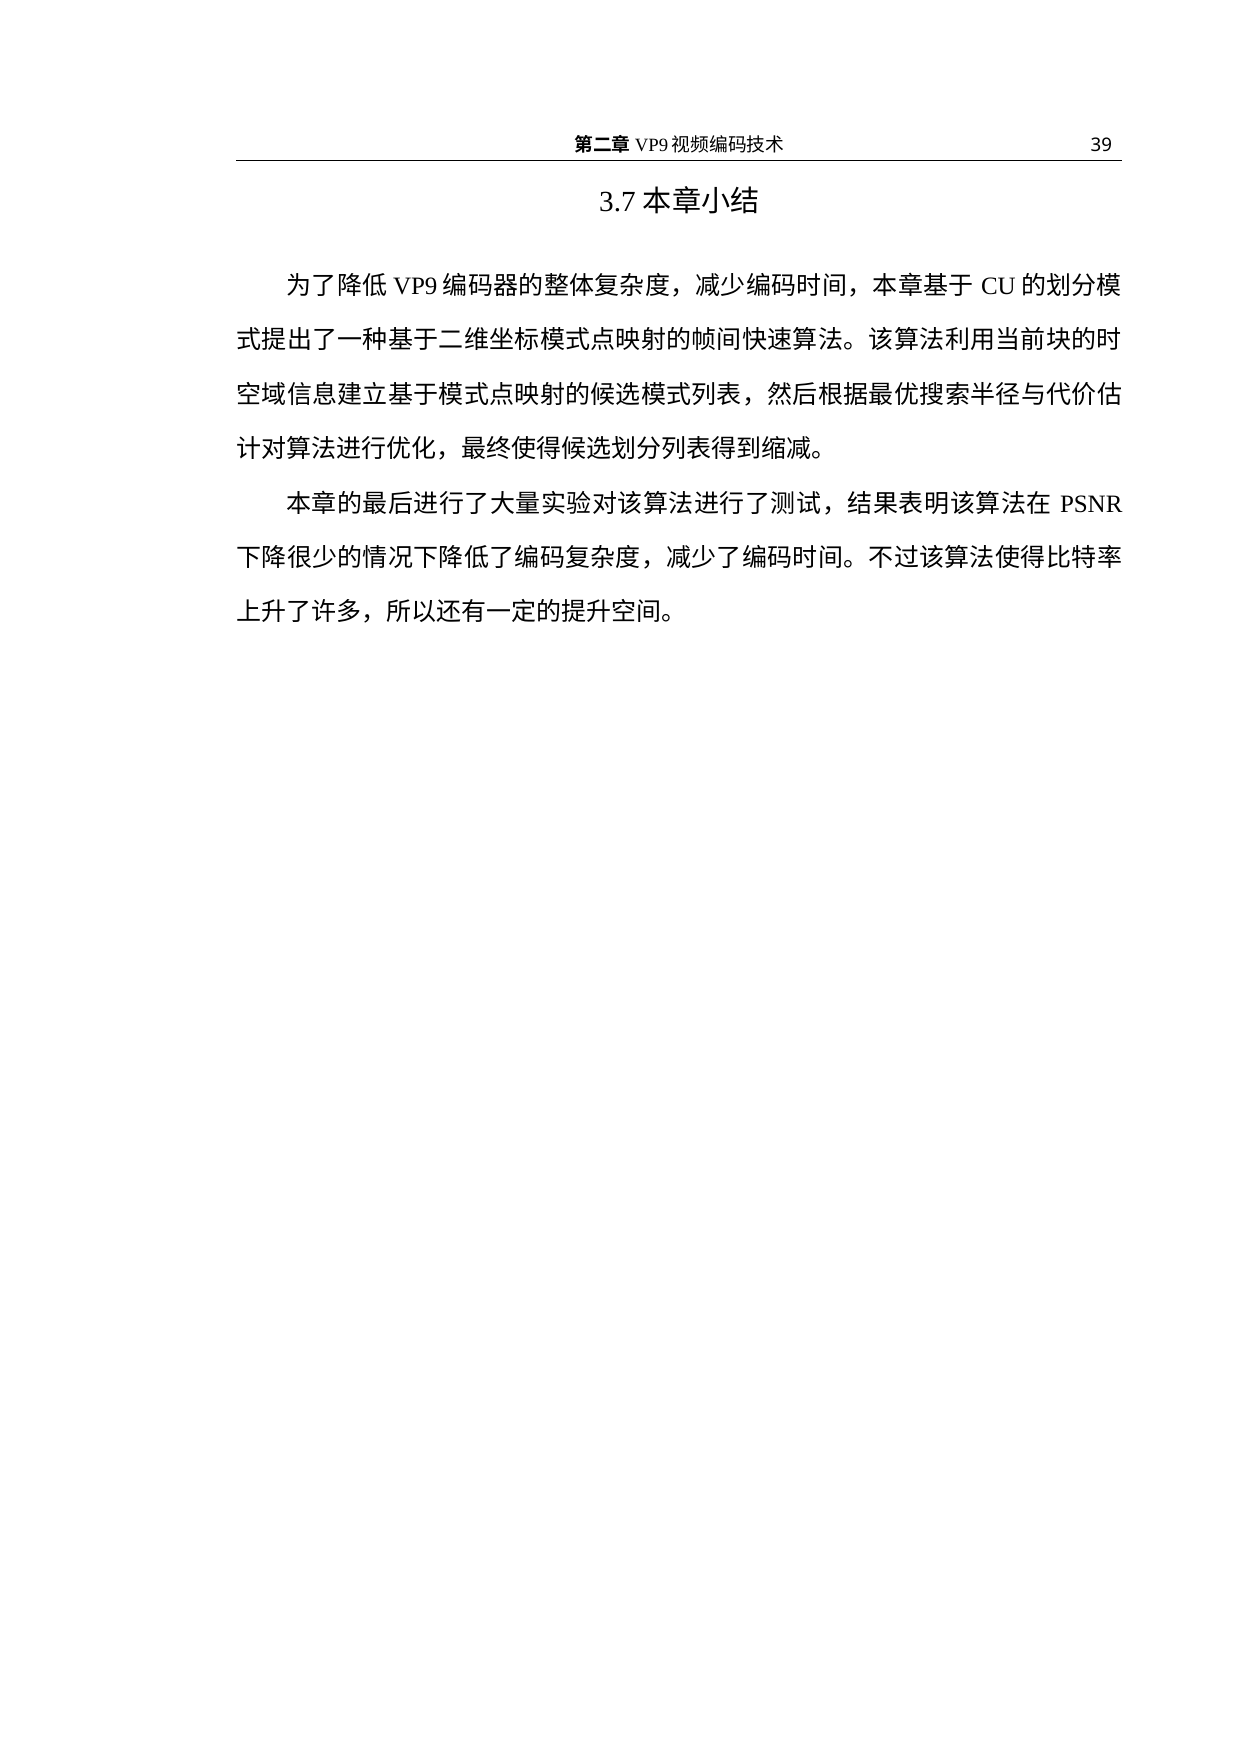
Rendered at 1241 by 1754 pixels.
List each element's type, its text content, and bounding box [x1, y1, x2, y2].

subtitle 3.7 本章小结 [236, 177, 1122, 219]
text 本章的最后进行了大量实验对该算法进行了测试，结果表明该算法在PSNR下降很少的情况下降低了编码复杂度，减少了编码时间。不过该算法使得比特率上升了许多，所以还有一定的提升空间。 [236, 483, 1122, 628]
text 为了降低VP9编码器的整体复杂度，减少编码时间，本章基于CU的划分模式提出了一种基于二维坐标模式点映射的帧间快速算法。该算法利用当前块的时空域信息建立基于模式点映射的候选模式列表，然后根据最优搜索半径与代价估计对算法进行优化，最终使得候选划分列表得到缩减。 [236, 266, 1122, 465]
